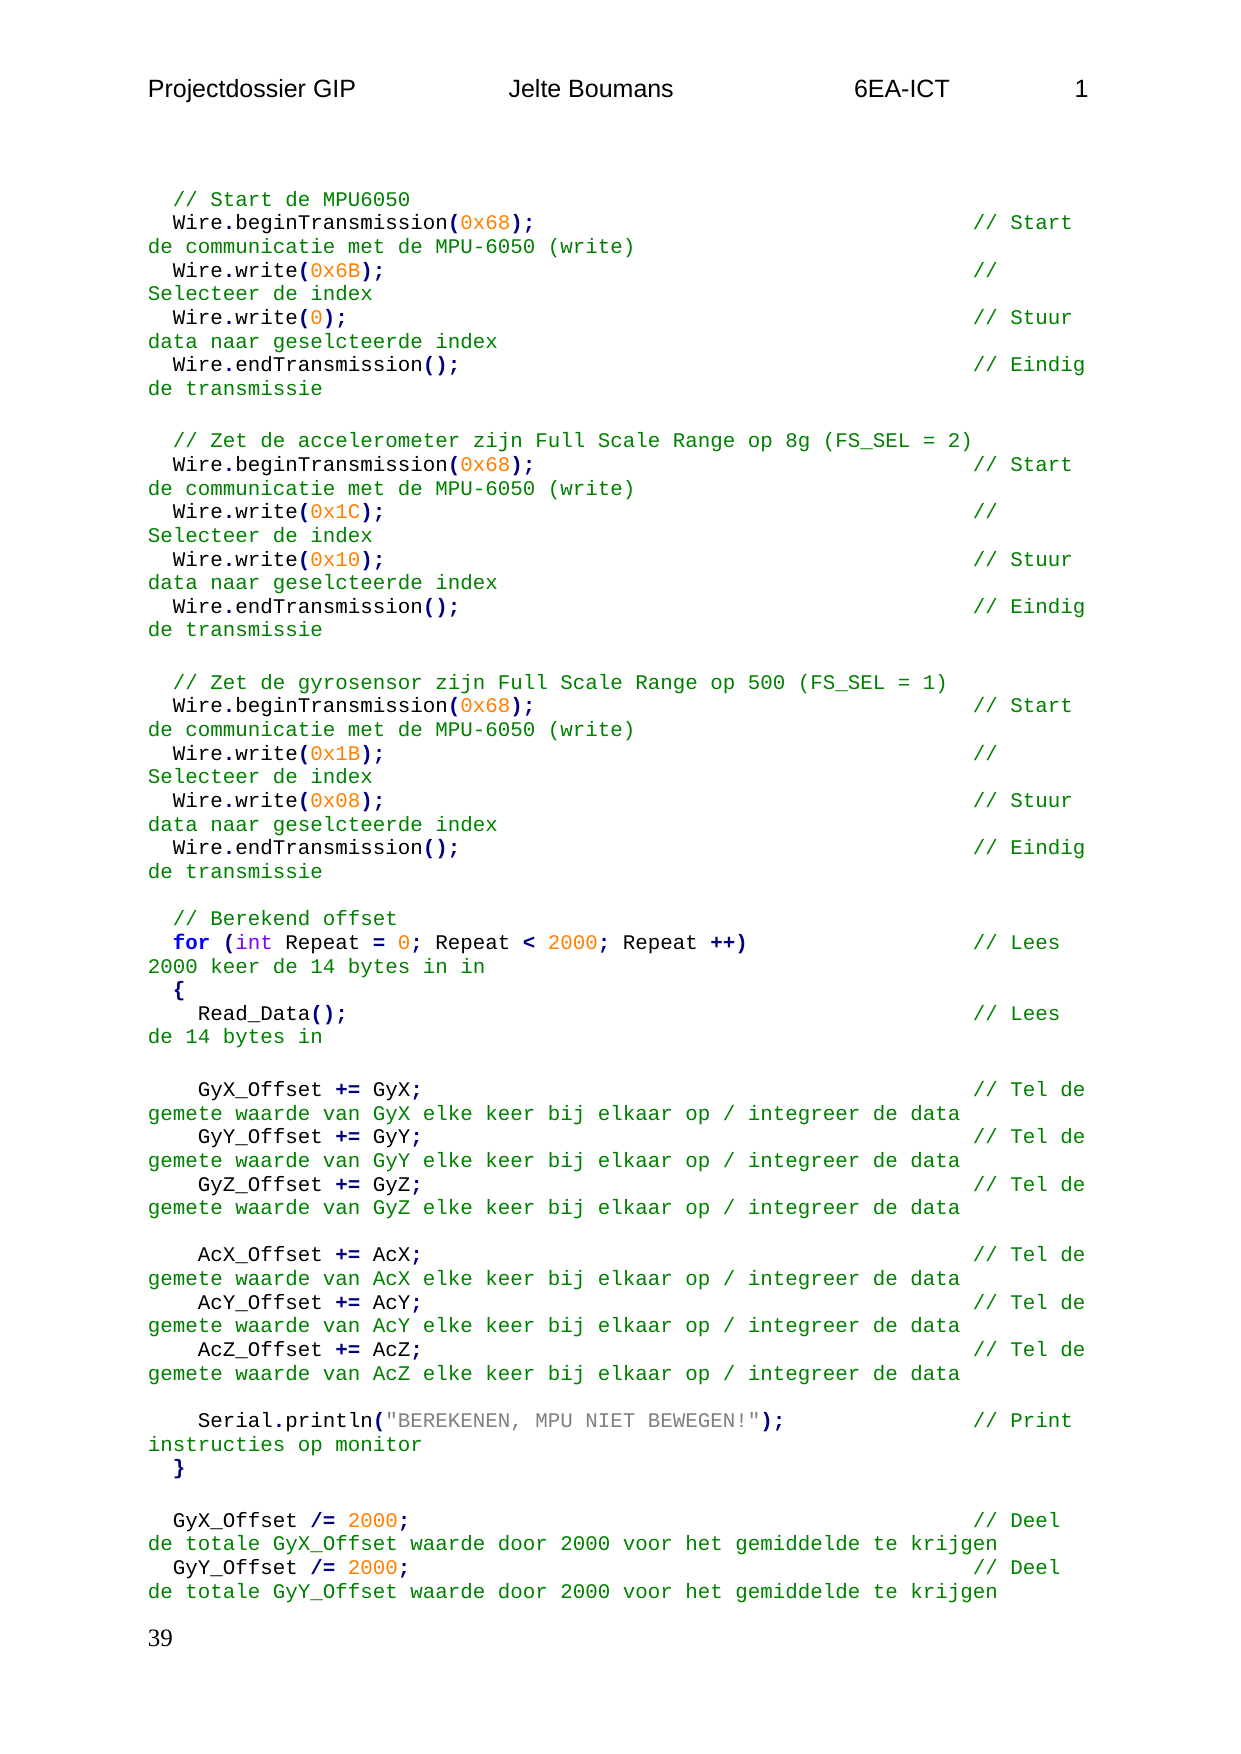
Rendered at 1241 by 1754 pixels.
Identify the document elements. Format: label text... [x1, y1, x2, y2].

text AcZ_Offset += AcZ; // Tel de gemete waarde van AcZ elke keer bij elkaar op / integreer de data [148, 1339, 1093, 1386]
text GyZ_Offset += GyZ; // Tel de gemete waarde van GyZ elke keer bij elkaar op / integreer de data [148, 1173, 1093, 1221]
text Wire.endTransmission(); // Eindig de transmissie [148, 596, 1093, 643]
text GyX_Offset += GyX; // Tel de gemete waarde van GyX elke keer bij elkaar op / integreer de data [148, 1079, 1093, 1126]
text GyY_Offset /= 2000; // Deel de totale GyY_Offset waarde door 2000 voor het gemiddelde te krijgen [148, 1557, 1093, 1604]
text } [148, 1457, 1093, 1481]
text // Berekend offset [148, 908, 1093, 932]
text // Start de MPU6050 [148, 189, 1093, 212]
text GyX_Offset /= 2000; // Deel de totale GyX_Offset waarde door 2000 voor het gemiddelde te krijgen [148, 1510, 1093, 1557]
text Wire.endTransmission(); // Eindig de transmissie [148, 837, 1093, 885]
text { [148, 979, 1093, 1003]
text Wire.write(0); // Stuur data naar geselcteerde index [148, 307, 1093, 354]
text AcY_Offset += AcY; // Tel de gemete waarde van AcY elke keer bij elkaar op / integreer de data [148, 1292, 1093, 1339]
text GyY_Offset += GyY; // Tel de gemete waarde van GyY elke keer bij elkaar op / integreer de data [148, 1126, 1093, 1173]
text Wire.write(0x10); // Stuur data naar geselcteerde index [148, 548, 1093, 596]
text Wire.write(0x08); // Stuur data naar geselcteerde index [148, 790, 1093, 837]
text Wire.beginTransmission(0x68); // Start de communicatie met de MPU-6050 (write) [148, 696, 1093, 743]
text Wire.write(0x6B); // Selecteer de index [148, 260, 1093, 307]
text Wire.write(0x1C); // Selecteer de index [148, 501, 1093, 548]
text for (int Repeat = 0; Repeat < 2000; Repeat ++) // Lees 2000 keer de 14 bytes in in [148, 932, 1093, 979]
text Read_Data(); // Lees de 14 bytes in [148, 1003, 1093, 1050]
text AcX_Offset += AcX; // Tel de gemete waarde van AcX elke keer bij elkaar op / integreer de data [148, 1244, 1093, 1292]
text Wire.endTransmission(); // Eindig de transmissie [148, 354, 1093, 402]
text // Zet de accelerometer zijn Full Scale Range op 8g (FS_SEL = 2) [148, 430, 1093, 454]
text Wire.beginTransmission(0x68); // Start de communicatie met de MPU-6050 (write) [148, 212, 1093, 260]
text Wire.beginTransmission(0x68); // Start de communicatie met de MPU-6050 (write) [148, 454, 1093, 501]
text Wire.write(0x1B); // Selecteer de index [148, 743, 1093, 790]
text Serial.println("BEREKENEN, MPU NIET BEWEGEN!"); // Print instructies op monitor [148, 1410, 1093, 1457]
text // Zet de gyrosensor zijn Full Scale Range op 500 (FS_SEL = 1) [148, 672, 1093, 696]
